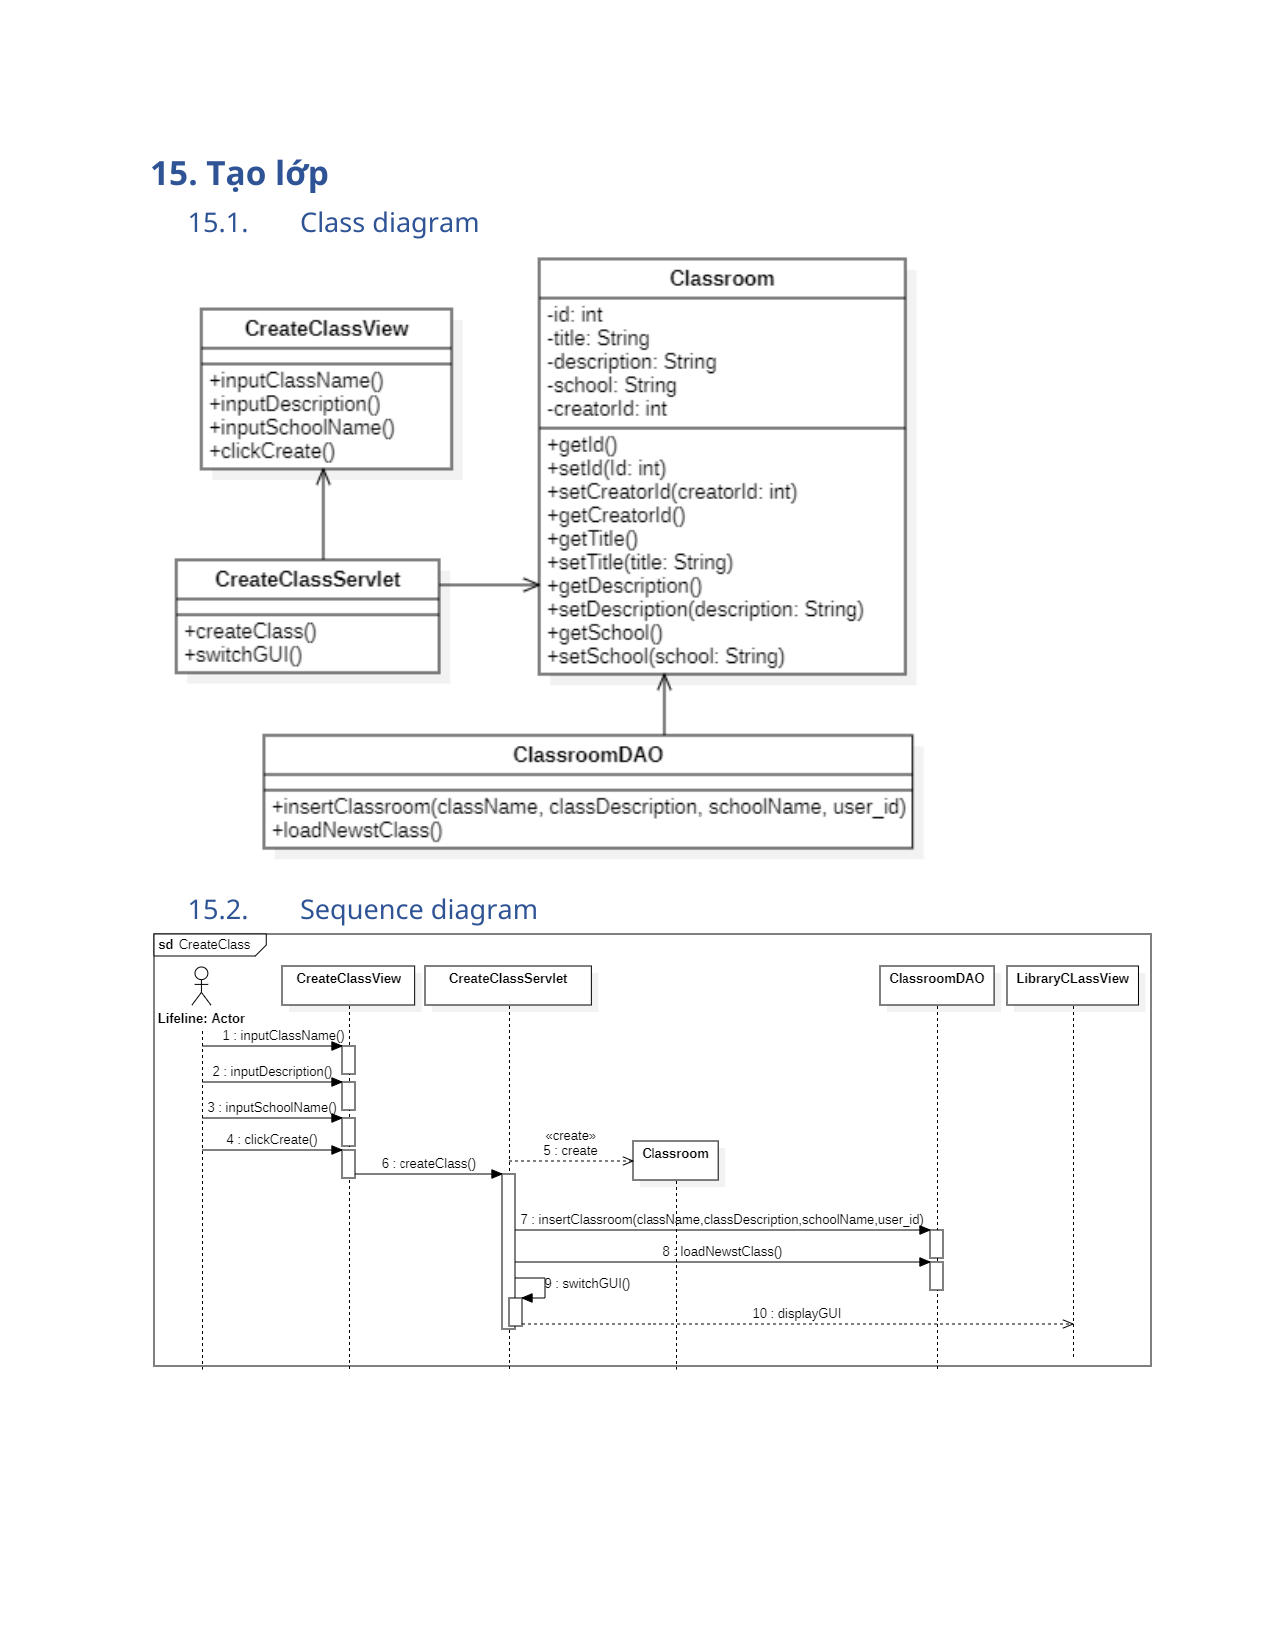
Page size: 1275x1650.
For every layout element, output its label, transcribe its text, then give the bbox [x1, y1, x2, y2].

subtitle Class diagram [187, 203, 1125, 240]
picture [150, 242, 940, 872]
subtitle Tạo lớp [150, 150, 1125, 195]
picture [150, 930, 1155, 1370]
subtitle Sequence diagram [187, 890, 1125, 927]
